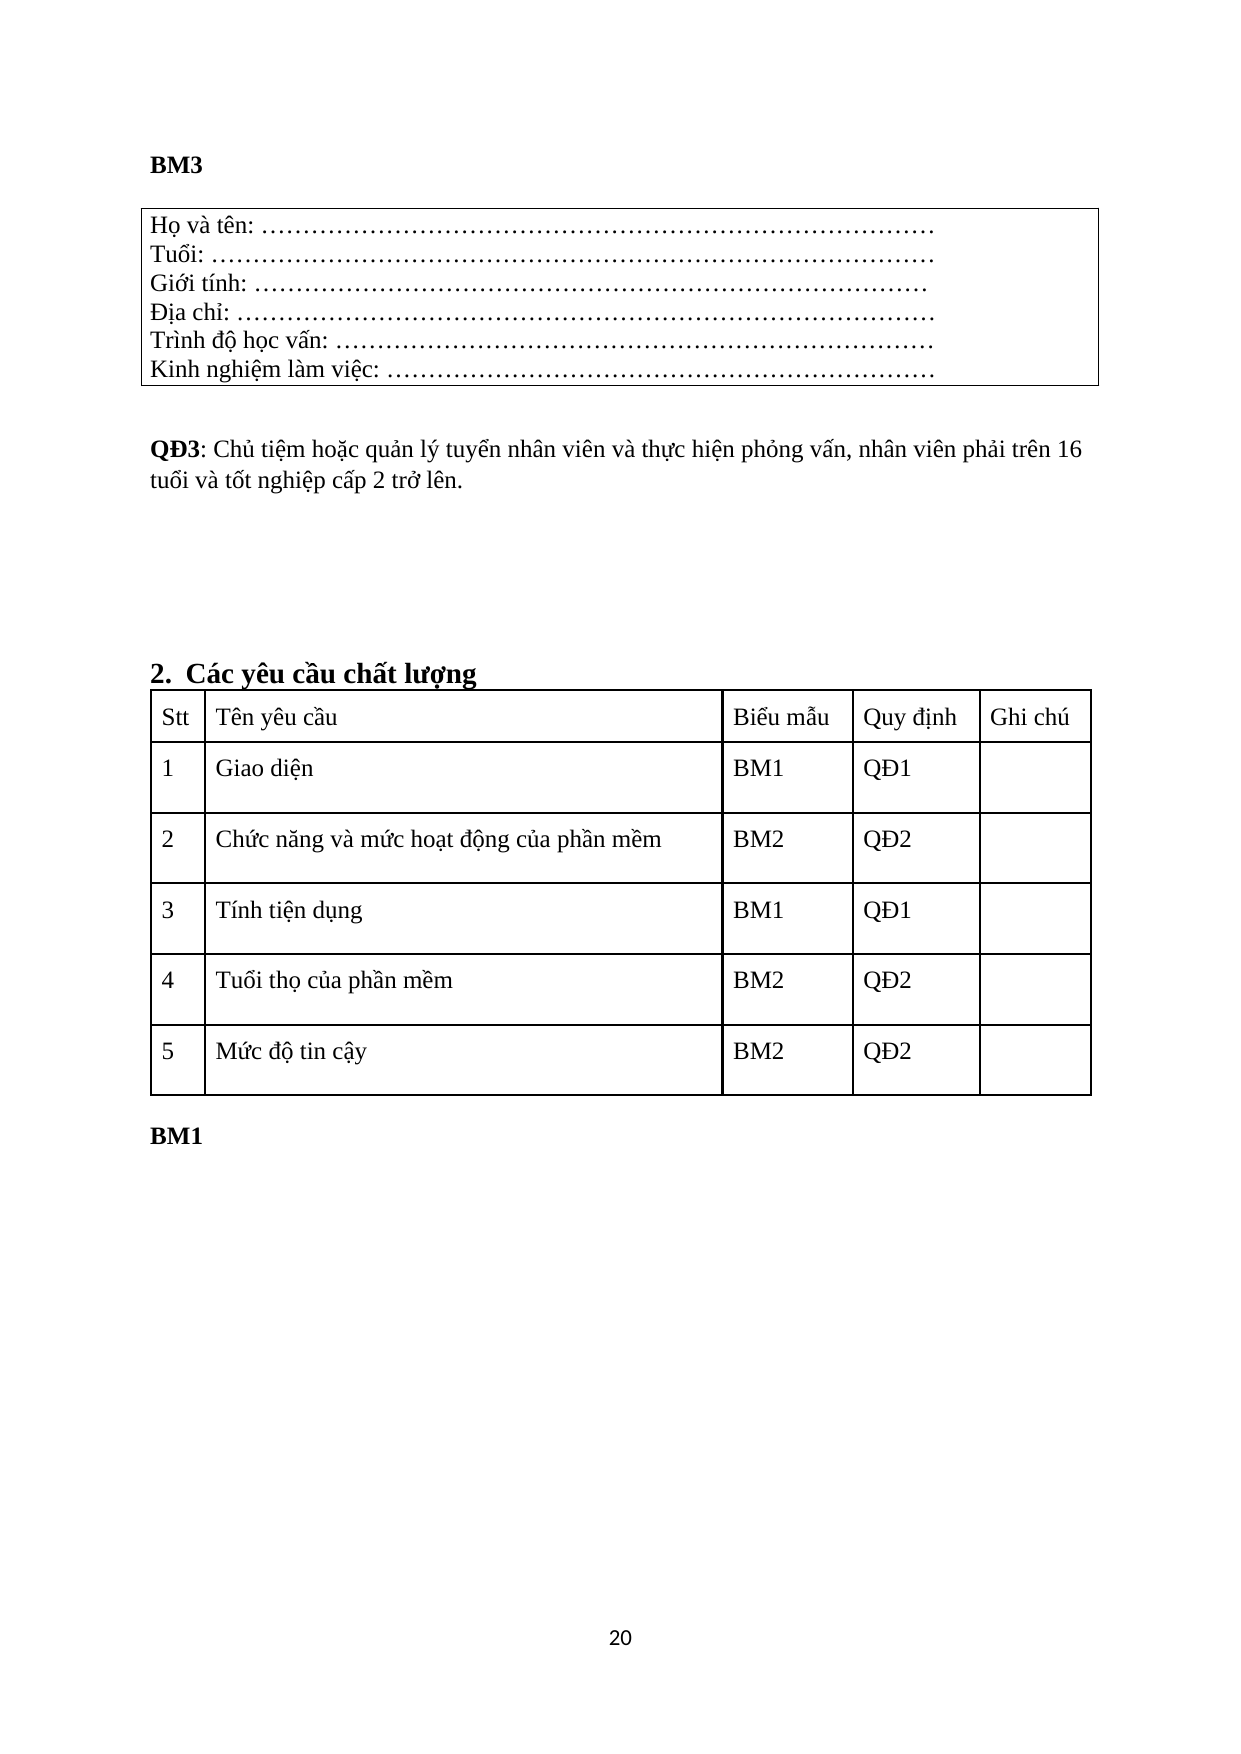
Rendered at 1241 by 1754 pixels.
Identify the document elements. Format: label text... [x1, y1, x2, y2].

table_cell Giao diện [206, 743, 721, 812]
text Kinh nghiệm làm việc: ………………………………………………………… [142, 351, 1098, 385]
table_header Tên yêu cầu [206, 691, 721, 741]
table_cell QĐ1 [854, 884, 979, 953]
table_cell [981, 884, 1090, 953]
table_header Ghi chú [981, 691, 1090, 741]
table_cell [981, 743, 1090, 812]
table_cell 2 [152, 814, 204, 882]
text Tuổi: …………………………………………………………………………… [150, 239, 1090, 268]
table_cell 5 [152, 1026, 204, 1094]
table_header Quy định [854, 691, 979, 741]
table_cell QĐ1 [854, 743, 979, 812]
table_cell BM2 [724, 955, 852, 1023]
text Họ và tên: ……………………………………………………………………… [142, 209, 1098, 239]
table_cell Tính tiện dụng [206, 884, 721, 953]
table_cell BM2 [724, 1026, 852, 1094]
table_cell Tuổi thọ của phần mềm [206, 955, 721, 1023]
table_cell Chức năng và mức hoạt động của phần mềm [206, 814, 721, 882]
table_cell [981, 814, 1090, 882]
table_cell [981, 1026, 1090, 1094]
table_cell 4 [152, 955, 204, 1023]
table_cell BM2 [724, 814, 852, 882]
text BM3 [150, 150, 1090, 179]
table_cell Mức độ tin cậy [206, 1026, 721, 1094]
text Giới tính: ……………………………………………………………………… Địa chỉ: ………………………………………………………………………… Trình độ học vấn: ……………………………………………………………… [150, 268, 1090, 351]
text QĐ3: Chủ tiệm hoặc quản lý tuyển nhân viên và thực hiện phỏng vấn, nhân viên phải trên 16 tuổi và tốt nghiệp cấp 2 trở lên. [150, 434, 1090, 494]
table_cell QĐ2 [854, 955, 979, 1023]
text BM1 [150, 1121, 1090, 1150]
table_header Biểu mẫu [724, 691, 852, 741]
table_cell 1 [152, 743, 204, 812]
table_header Stt [152, 691, 204, 741]
table_cell BM1 [724, 743, 852, 812]
table_cell QĐ2 [854, 1026, 979, 1094]
table_cell 3 [152, 884, 204, 953]
list Các yêu cầu chất lượng [150, 656, 1090, 689]
table_cell [981, 955, 1090, 1023]
table_cell QĐ2 [854, 814, 979, 882]
table_cell BM1 [724, 884, 852, 953]
